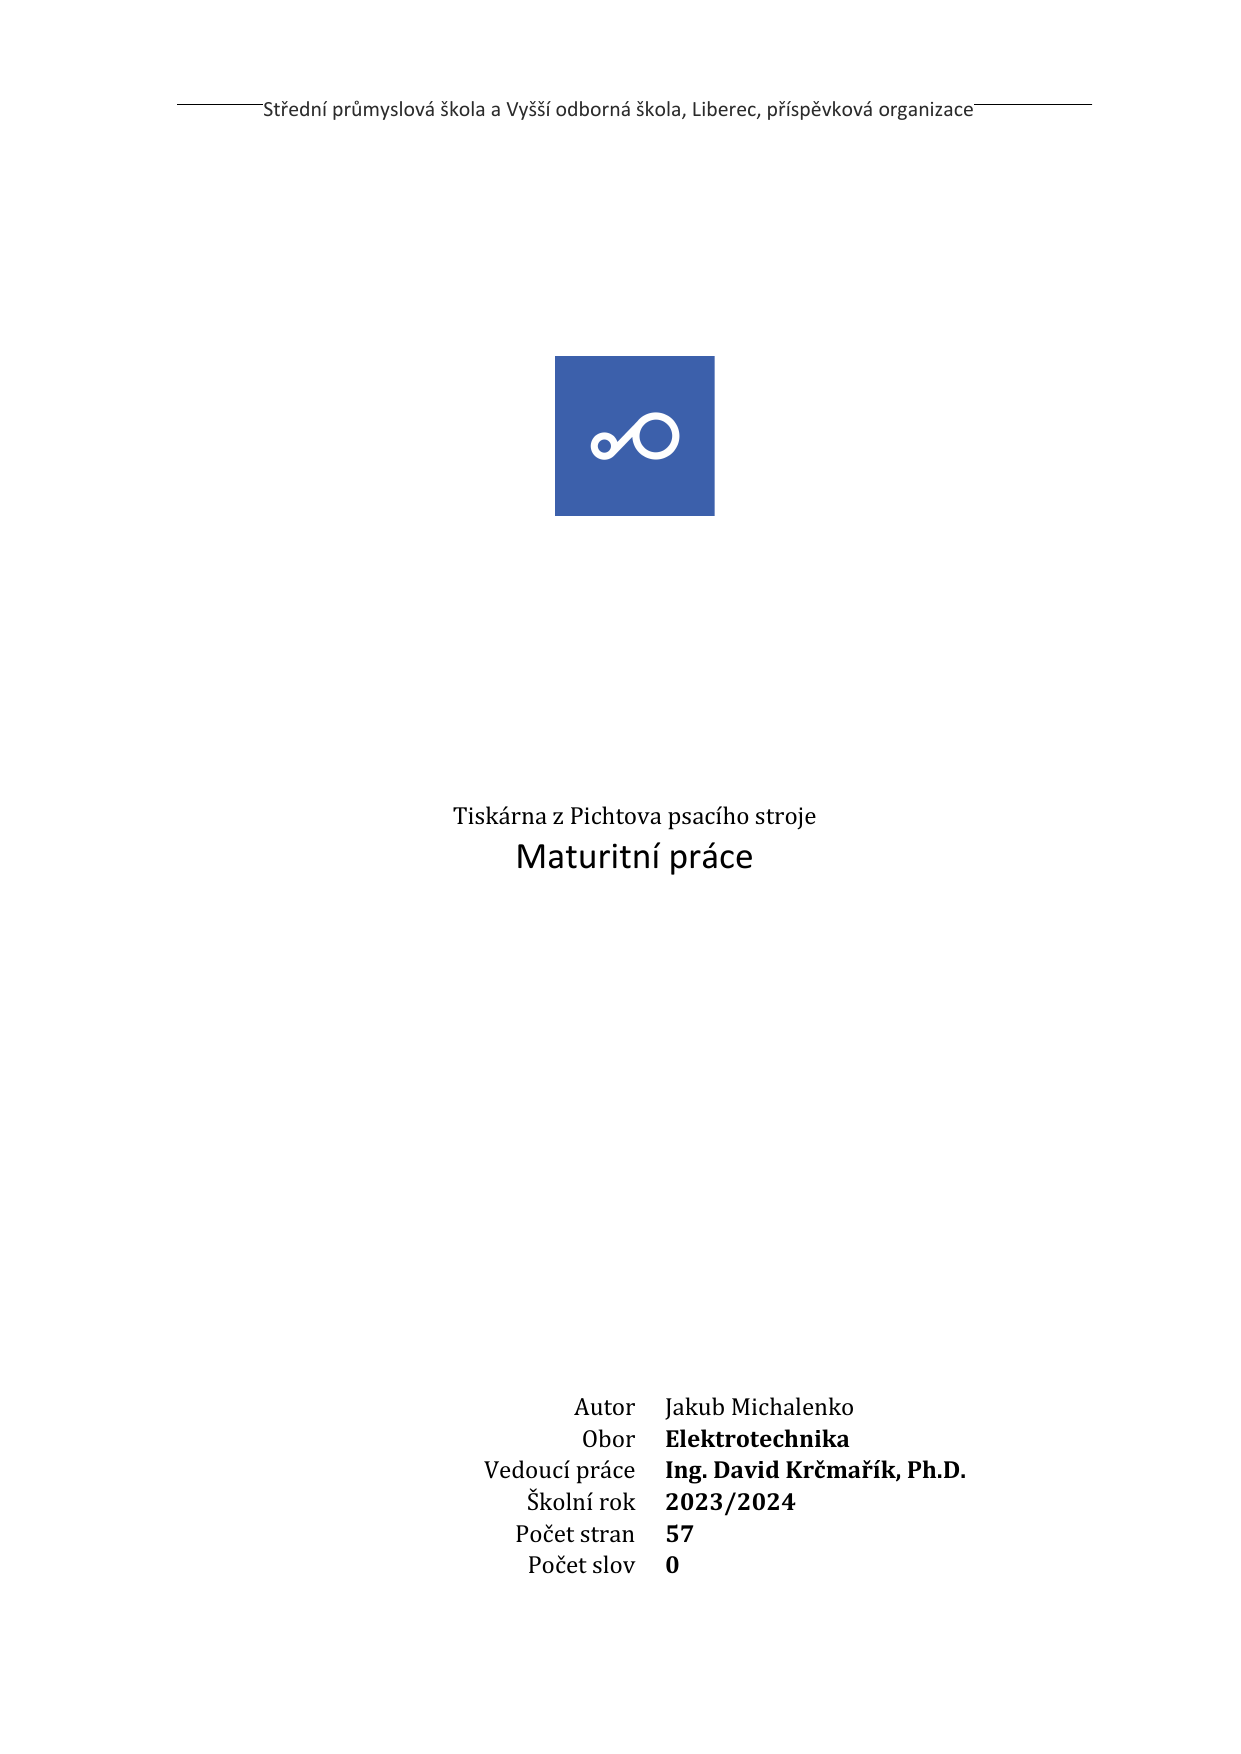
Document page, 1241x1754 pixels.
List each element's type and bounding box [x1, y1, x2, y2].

picture [555, 356, 715, 516]
